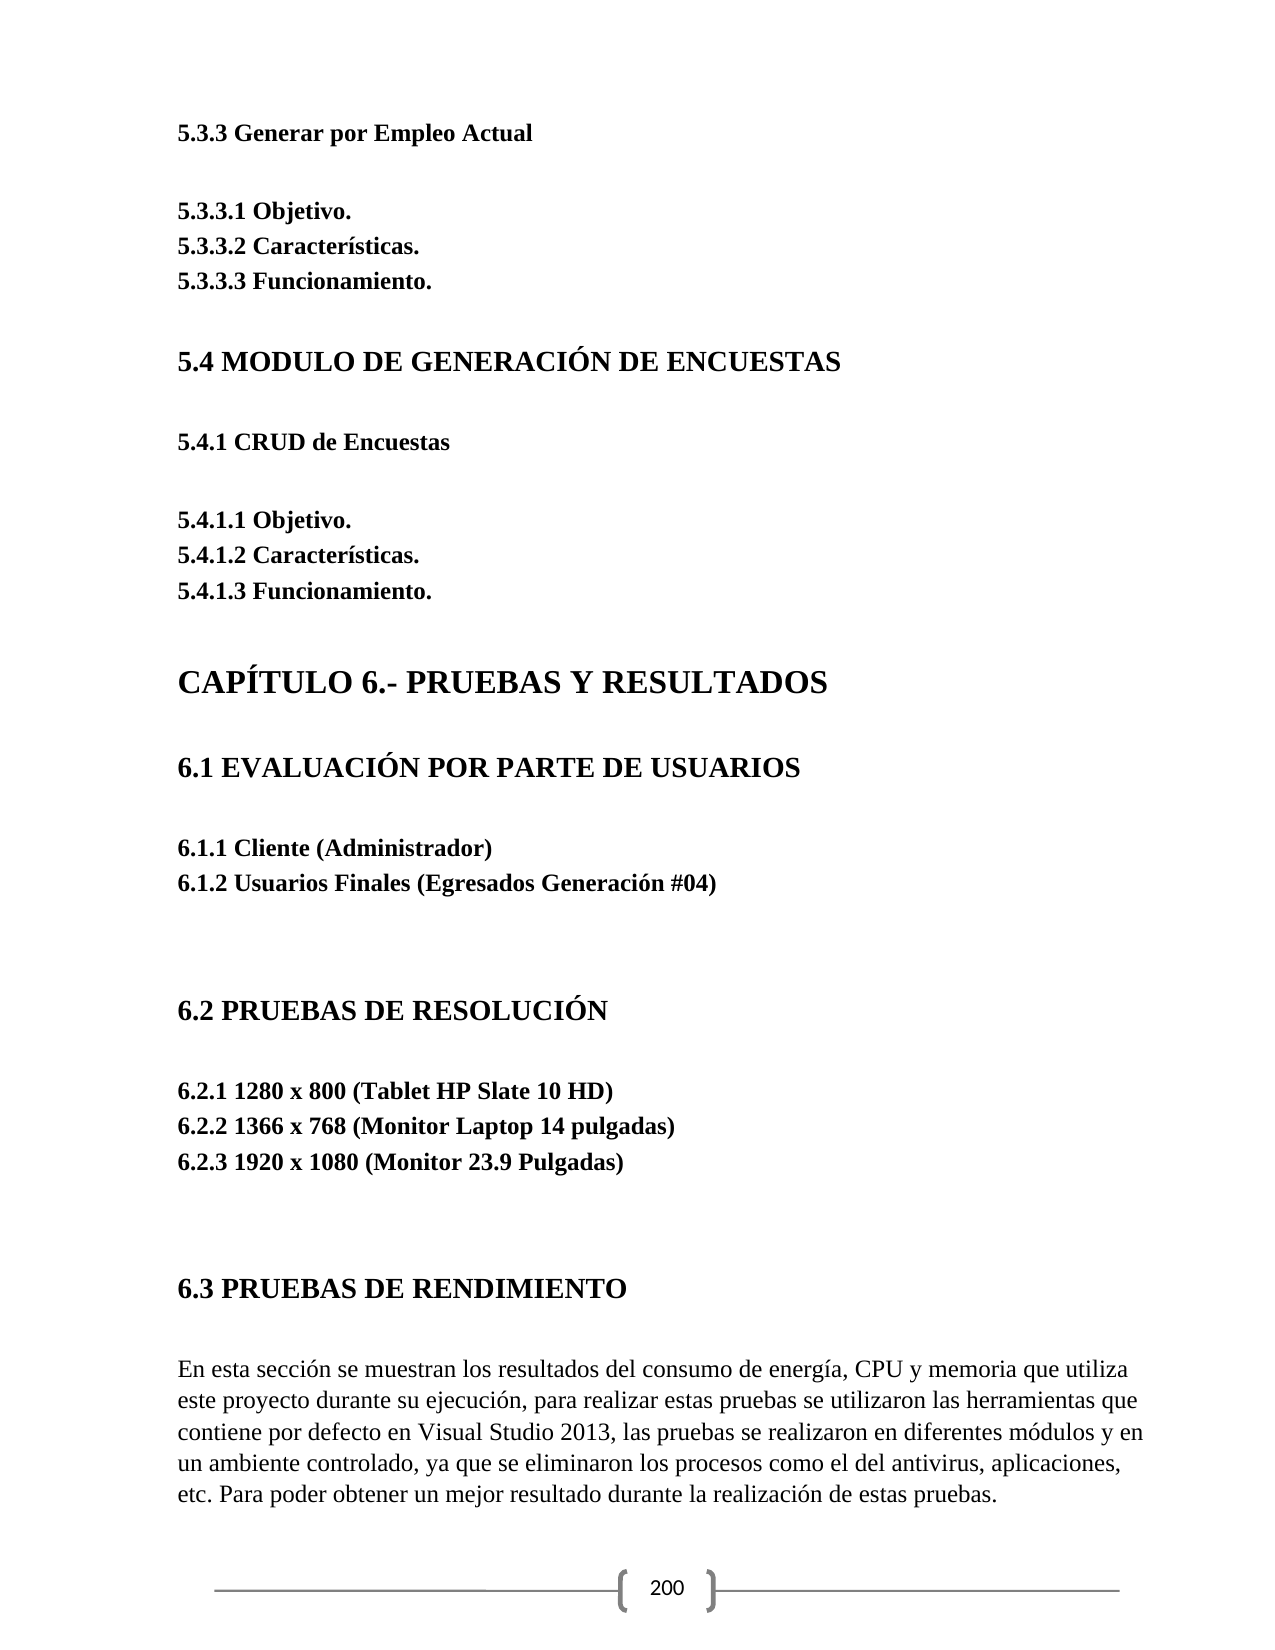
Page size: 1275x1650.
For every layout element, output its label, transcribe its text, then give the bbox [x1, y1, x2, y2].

subtitle 6.1.1 Cliente (Administrador) [177, 833, 1157, 862]
subtitle 6.3 PRUEBAS DE RENDIMIENTO [177, 1271, 1157, 1305]
subtitle 5.4.1 CRUD de Encuestas [177, 427, 1157, 456]
subtitle 5.4.1.1 Objetivo. [177, 505, 1157, 534]
subtitle 5.3.3.1 Objetivo. [177, 196, 1157, 225]
subtitle 6.2.3 1920 x 1080 (Monitor 23.9 Pulgadas) [177, 1147, 1157, 1175]
subtitle 6.1.2 Usuarios Finales (Egresados Generación #04) [177, 868, 1157, 897]
subtitle 6.2 PRUEBAS DE RESOLUCIÓN [177, 993, 1157, 1027]
subtitle 6.2.2 1366 x 768 (Monitor Laptop 14 pulgadas) [177, 1111, 1157, 1140]
subtitle 6.1 EVALUACIÓN POR PARTE DE USUARIOS [177, 750, 1157, 784]
subtitle 5.3.3.3 Funcionamiento. [177, 266, 1157, 295]
subtitle 5.3.3 Generar por Empleo Actual [177, 118, 1157, 147]
subtitle 6.2.1 1280 x 800 (Tablet HP Slate 10 HD) [177, 1076, 1157, 1105]
subtitle 5.4.1.3 Funcionamiento. [177, 576, 1157, 604]
subtitle 5.4 MODULO DE GENERACIÓN DE ENCUESTAS [177, 344, 1157, 378]
subtitle CAPÍTULO 6.- PRUEBAS Y RESULTADOS [177, 662, 1157, 700]
subtitle 5.4.1.2 Características. [177, 541, 1157, 569]
subtitle 5.3.3.2 Características. [177, 231, 1157, 260]
text En esta sección se muestran los resultados del consumo de energía, CPU y memoria que utiliza este proyecto durante su ejecución, para realizar estas pruebas se utilizaron las herramientas que contiene por defecto en Visual Studio 2013, las pruebas se realizaron en diferentes módulos y en un ambiente controlado, ya que se eliminaron los procesos como el del antivirus, aplicaciones, etc. Para poder obtener un mejor resultado durante la realización de estas pruebas. [177, 1354, 1157, 1507]
